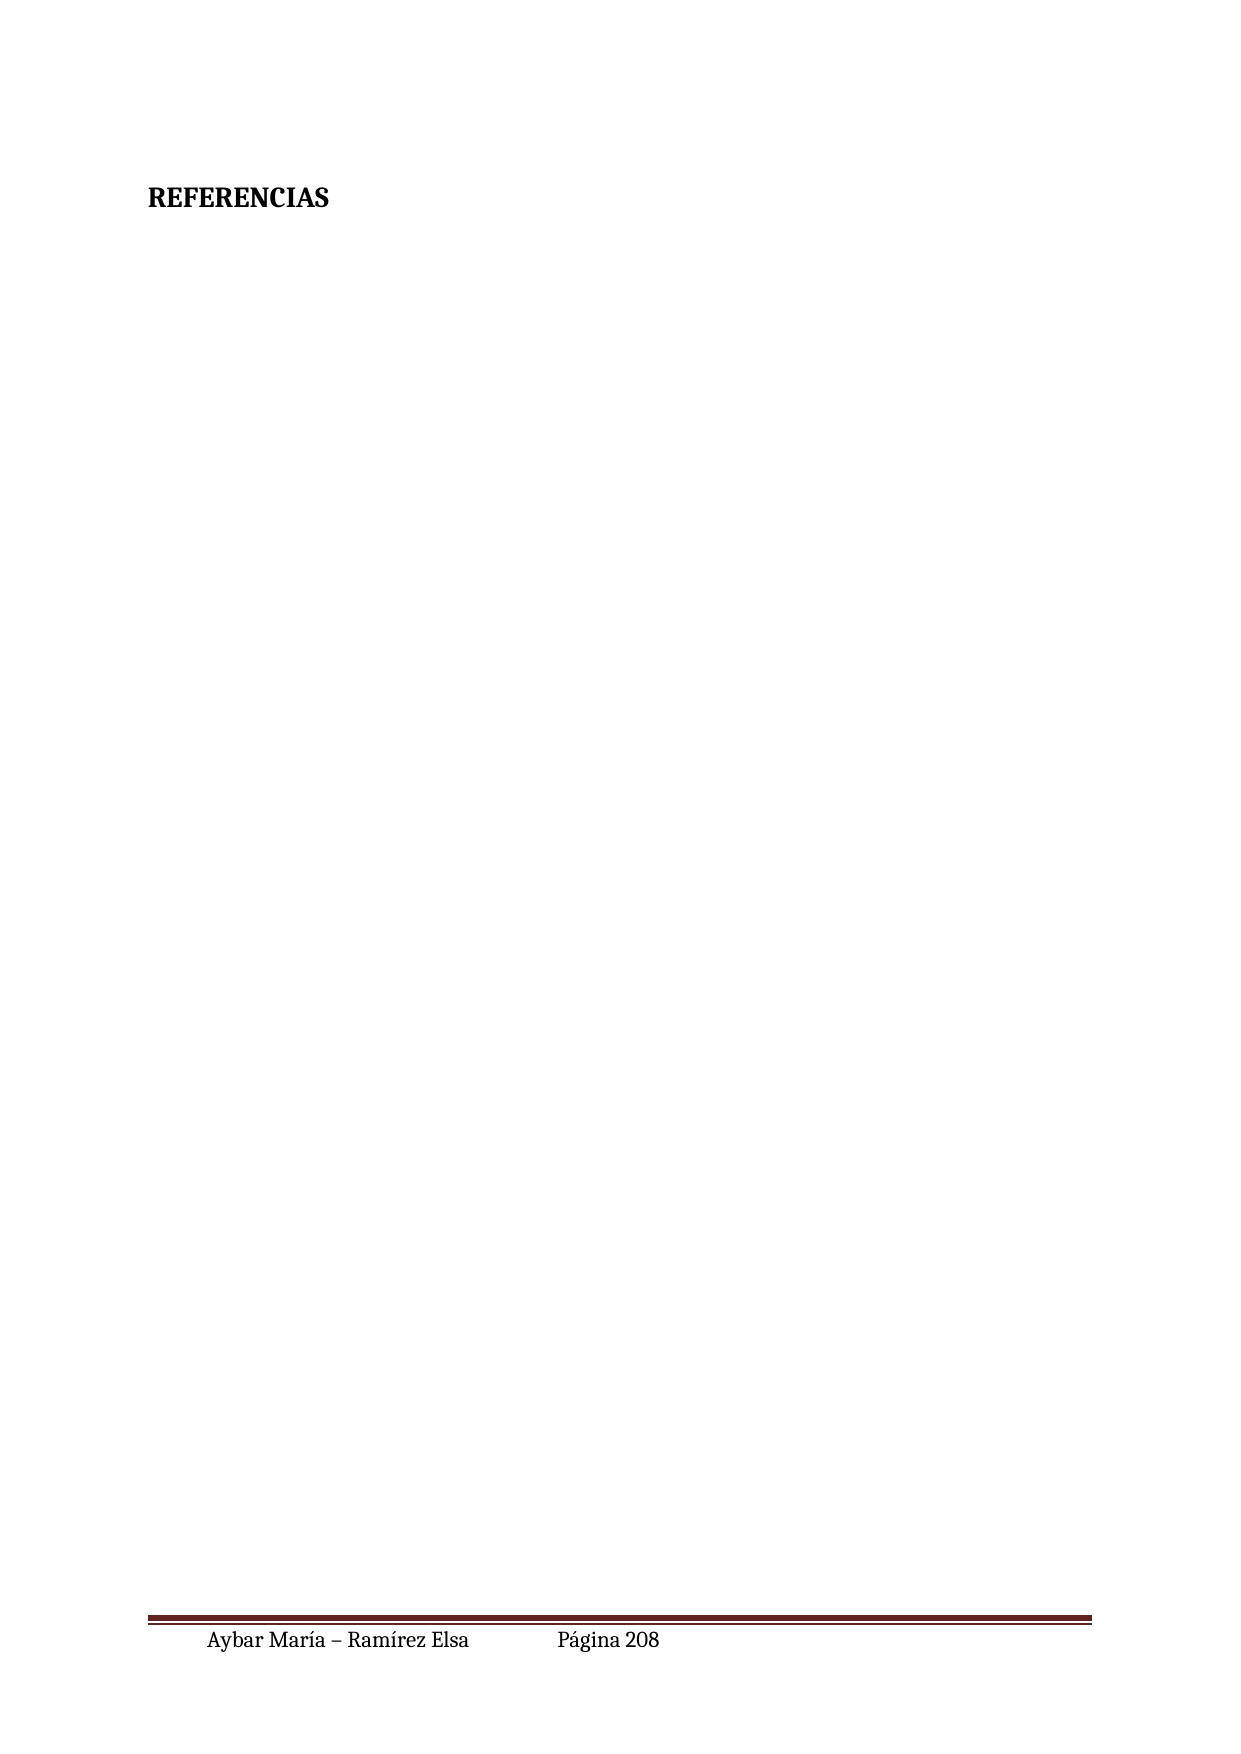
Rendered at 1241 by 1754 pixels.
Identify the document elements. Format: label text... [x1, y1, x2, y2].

subtitle Referencias [148, 181, 1092, 214]
